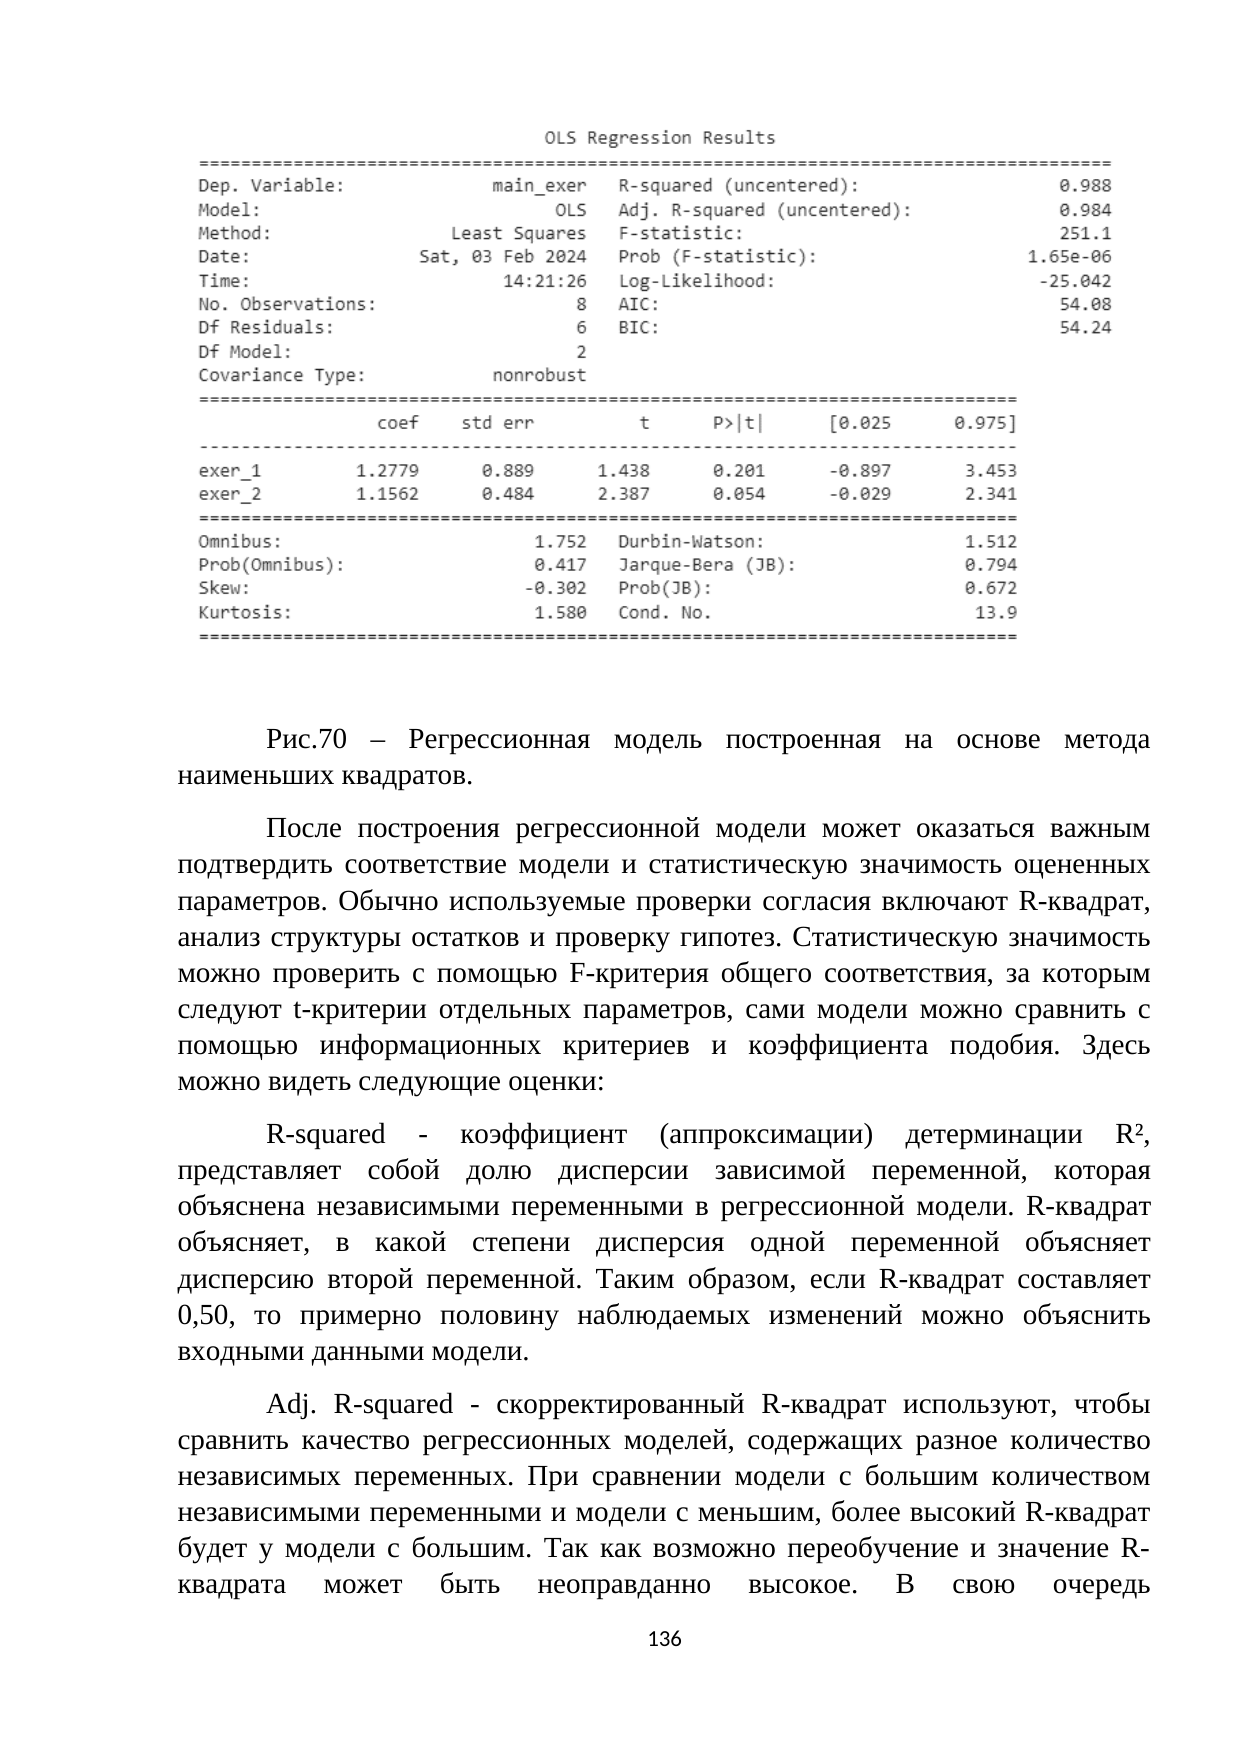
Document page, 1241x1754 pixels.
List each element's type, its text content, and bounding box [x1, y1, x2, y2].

text После построения регрессионной модели может оказаться важным подтвердить соответствие модели и статистическую значимость оцененных параметров. Обычно используемые проверки согласия включают R-квадрат, анализ структуры остатков и проверку гипотез. Статистическую значимость можно проверить с помощью F-критерия общего соответствия, за которым следуют t-критерии отдельных параметров, сами модели можно сравнить с помощью информационных критериев и коэффициента подобия. Здесь можно видеть следующие оценки: [177, 810, 1152, 1097]
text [177, 1386, 1152, 1600]
text Рис.70 – Регрессионная модель построенная на основе метода наименьших квадратов. [177, 721, 1152, 791]
text R-squared - коэффициент (аппроксимации) детерминации R², представляет собой долю дисперсии зависимой переменной, которая объяснена независимыми переменными в регрессионной модели. R-квадрат объясняет, в какой степени дисперсия одной переменной объясняет дисперсию второй переменной. Таким образом, если R-квадрат составляет 0,50, то примерно половину наблюдаемых изменений можно объяснить входными данными модели. [177, 1116, 1152, 1367]
picture [177, 118, 1152, 650]
